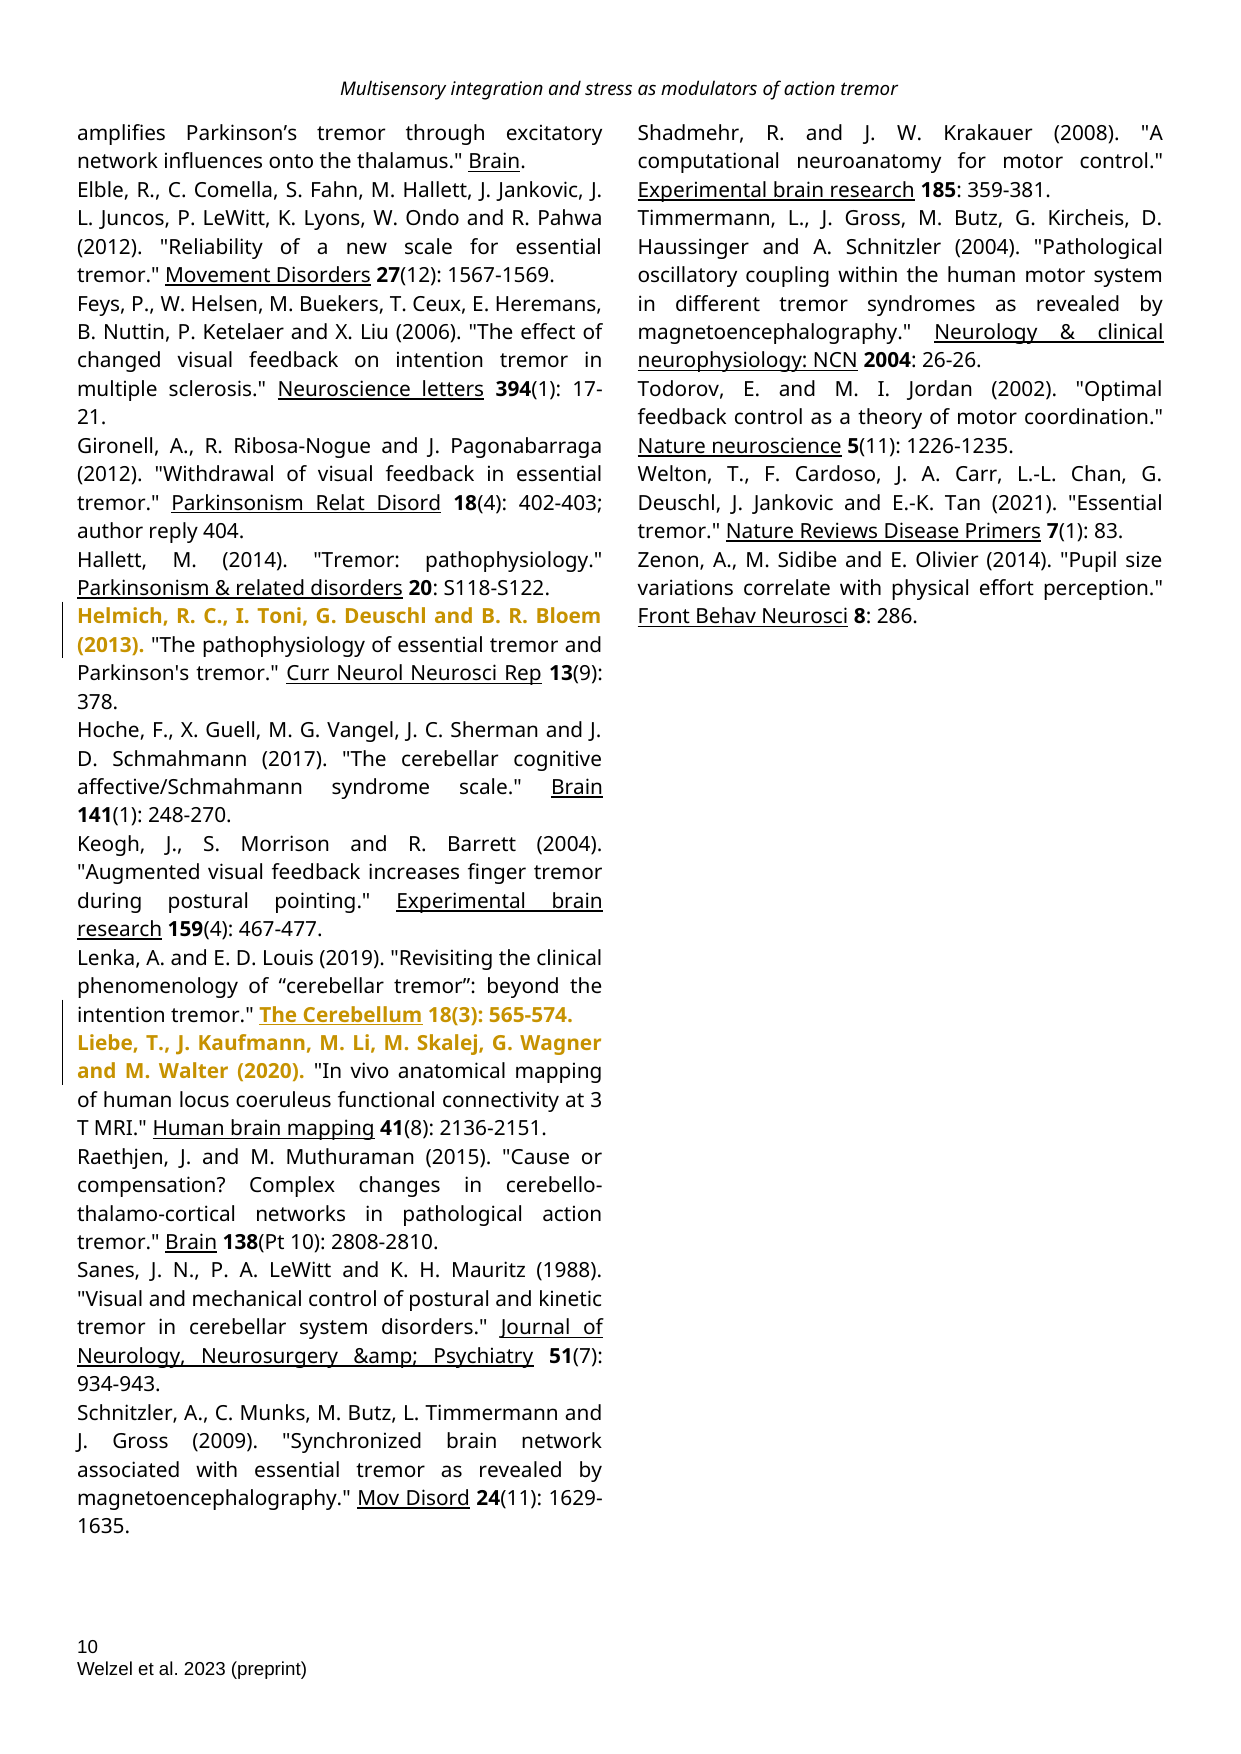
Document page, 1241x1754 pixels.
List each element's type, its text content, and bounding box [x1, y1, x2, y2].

text Keogh, J., S. Morrison and R. Barrett (2004). "Augmented visual feedback increases finger tremor during postural pointing." Experimental brain research 159(4): 467-477. [77, 829, 603, 943]
text Shadmehr, R. and J. W. Krakauer (2008). "A computational neuroanatomy for motor control." Experimental brain research 185: 359-381. [637, 118, 1163, 203]
text Gironell, A., R. Ribosa-Nogue and J. Pagonabarraga (2012). "Withdrawal of visual feedback in essential tremor." Parkinsonism Relat Disord 18(4): 402-403; author reply 404. [77, 431, 603, 545]
text Hallett, M. (2014). "Tremor: pathophysiology." Parkinsonism & related disorders 20: S118-S122. [77, 545, 603, 602]
text Todorov, E. and M. I. Jordan (2002). "Optimal feedback control as a theory of motor coordination." Nature neuroscience 5(11): 1226-1235. [637, 374, 1163, 459]
text Feys, P., W. Helsen, M. Buekers, T. Ceux, E. Heremans, B. Nuttin, P. Ketelaer and X. Liu (2006). "The effect of changed visual feedback on intention tremor in multiple sclerosis." Neuroscience letters 394(1): 17-21. [77, 289, 603, 431]
text Lenka, A. and E. D. Louis (2019). "Revisiting the clinical phenomenology of “cerebellar tremor”: beyond the intention tremor." The Cerebellum 18(3): 565-574. [77, 943, 603, 1028]
text Welton, T., F. Cardoso, J. A. Carr, L.-L. Chan, G. Deuschl, J. Jankovic and E.-K. Tan (2021). "Essential tremor." Nature Reviews Disease Primers 7(1): 83. [637, 459, 1163, 545]
text Schnitzler, A., C. Munks, M. Butz, L. Timmermann and J. Gross (2009). "Synchronized brain network associated with essential tremor as revealed by magnetoencephalography." Mov Disord 24(11): 1629-1635. [77, 1398, 603, 1540]
text Elble, R., C. Comella, S. Fahn, M. Hallett, J. Jankovic, J. L. Juncos, P. LeWitt, K. Lyons, W. Ondo and R. Pahwa (2012). "Reliability of a new scale for essential tremor." Movement Disorders 27(12): 1567-1569. [77, 175, 603, 289]
text Hoche, F., X. Guell, M. G. Vangel, J. C. Sherman and J. D. Schmahmann (2017). "The cerebellar cognitive affective/Schmahmann syndrome scale." Brain 141(1): 248-270. [77, 715, 603, 829]
text Sanes, J. N., P. A. LeWitt and K. H. Mauritz (1988). "Visual and mechanical control of postural and kinetic tremor in cerebellar system disorders." Journal of Neurology, Neurosurgery &amp; Psychiatry 51(7): 934-943. [77, 1256, 603, 1398]
text Helmich, R. C., I. Toni, G. Deuschl and B. R. Bloem (2013). "The pathophysiology of essential tremor and Parkinson's tremor." Curr Neurol Neurosci Rep 13(9): 378. [77, 602, 603, 715]
text Dirkx, M. F., H. Zach, A. J. van Nuland, B. R. Bloem, I. Toni and R. C. Helmich (2020). "Cognitive load amplifies Parkinson’s tremor through excitatory network influences onto the thalamus." Brain. [77, 118, 603, 175]
text Liebe, T., J. Kaufmann, M. Li, M. Skalej, G. Wagner and M. Walter (2020). "In vivo anatomical mapping of human locus coeruleus functional connectivity at 3 T MRI." Human brain mapping 41(8): 2136-2151. [77, 1028, 603, 1142]
text Zenon, A., M. Sidibe and E. Olivier (2014). "Pupil size variations correlate with physical effort perception." Front Behav Neurosci 8: 286. [637, 545, 1163, 630]
text Raethjen, J. and M. Muthuraman (2015). "Cause or compensation? Complex changes in cerebello-thalamo-cortical networks in pathological action tremor." Brain 138(Pt 10): 2808-2810. [77, 1142, 603, 1256]
text Timmermann, L., J. Gross, M. Butz, G. Kircheis, D. Haussinger and A. Schnitzler (2004). "Pathological oscillatory coupling within the human motor system in different tremor syndromes as revealed by magnetoencephalography." Neurology & clinical neurophysiology: NCN 2004: 26-26. [637, 203, 1163, 374]
